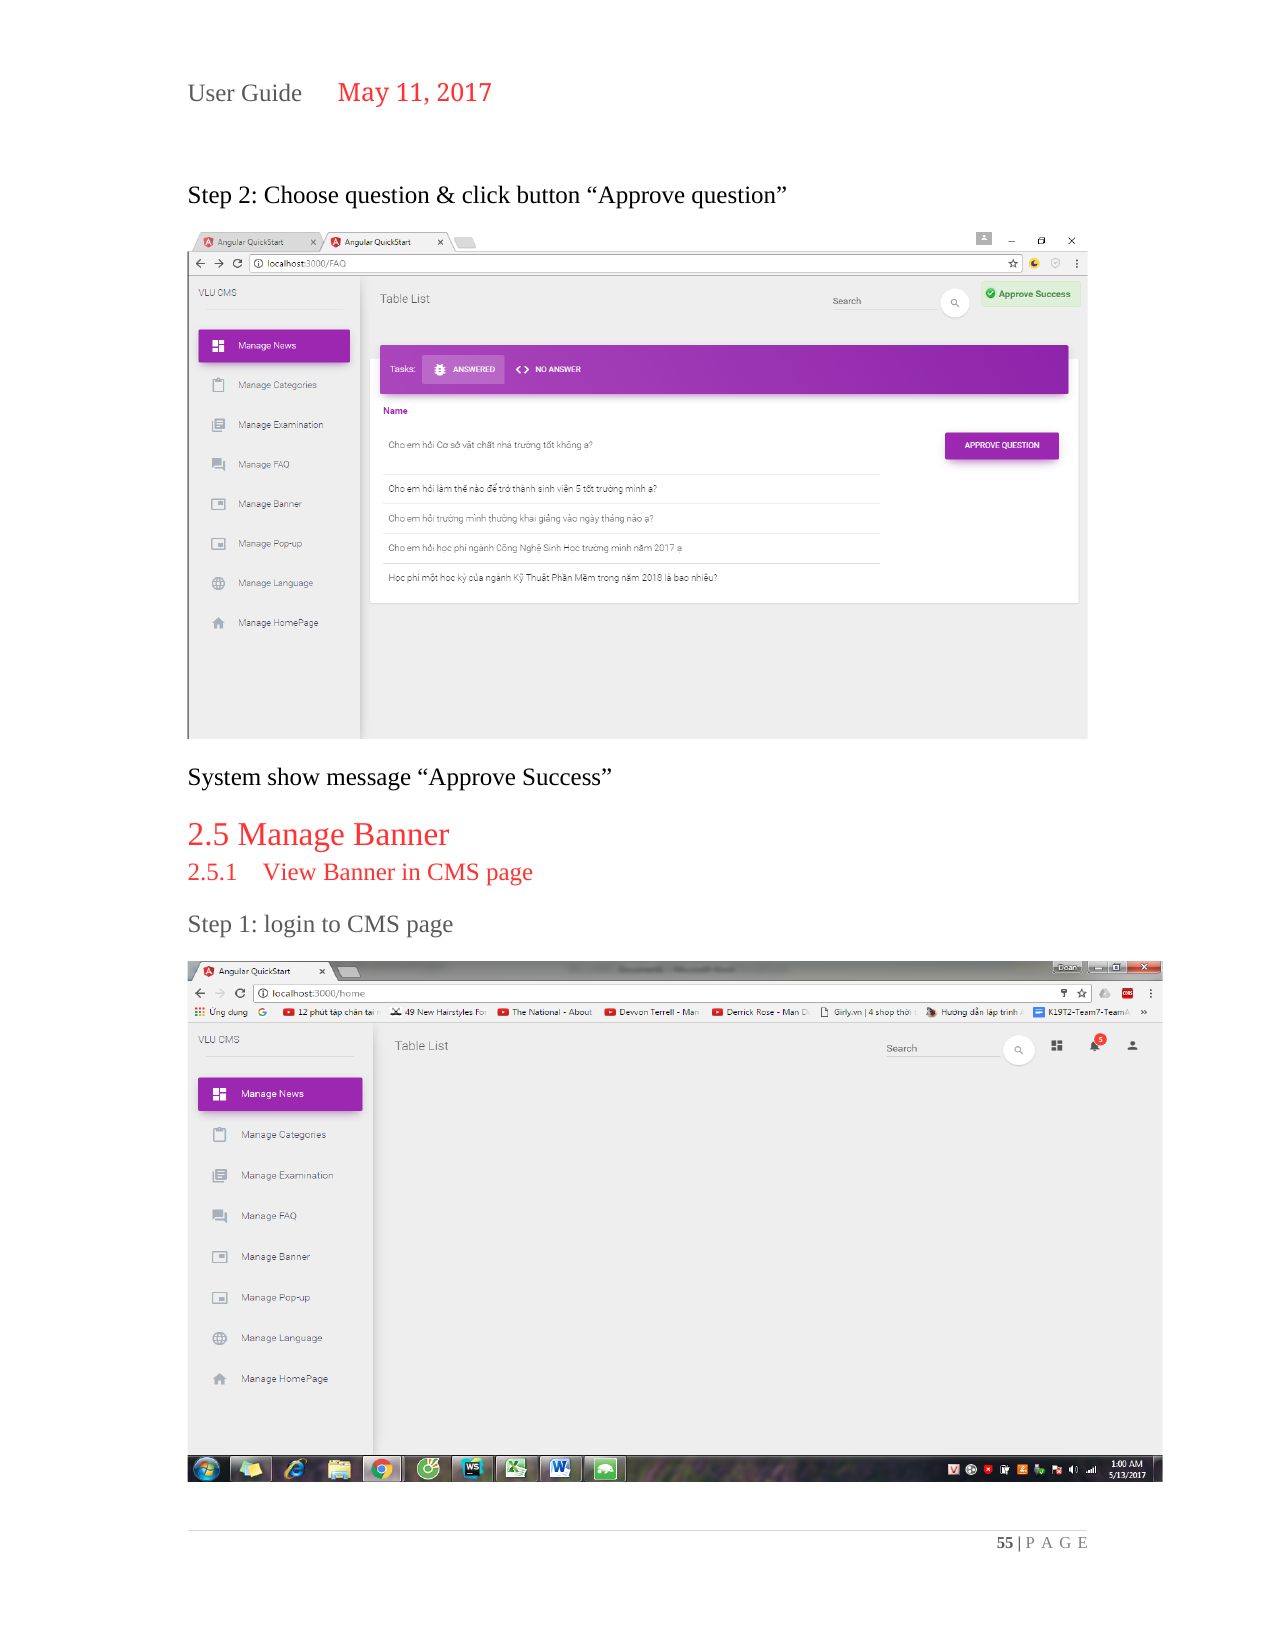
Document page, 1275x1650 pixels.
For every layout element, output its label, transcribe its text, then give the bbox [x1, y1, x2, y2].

text System show message “Approve Success” [187, 762, 1087, 791]
text Step 1: login to CMS page [187, 909, 1087, 938]
text Step 2: Choose question & click button “Approve question” [187, 180, 1087, 209]
list Manage Banner [187, 814, 1087, 853]
picture [187, 232, 1088, 739]
list View Banner in CMS page [187, 857, 1087, 885]
picture [187, 961, 1163, 1482]
